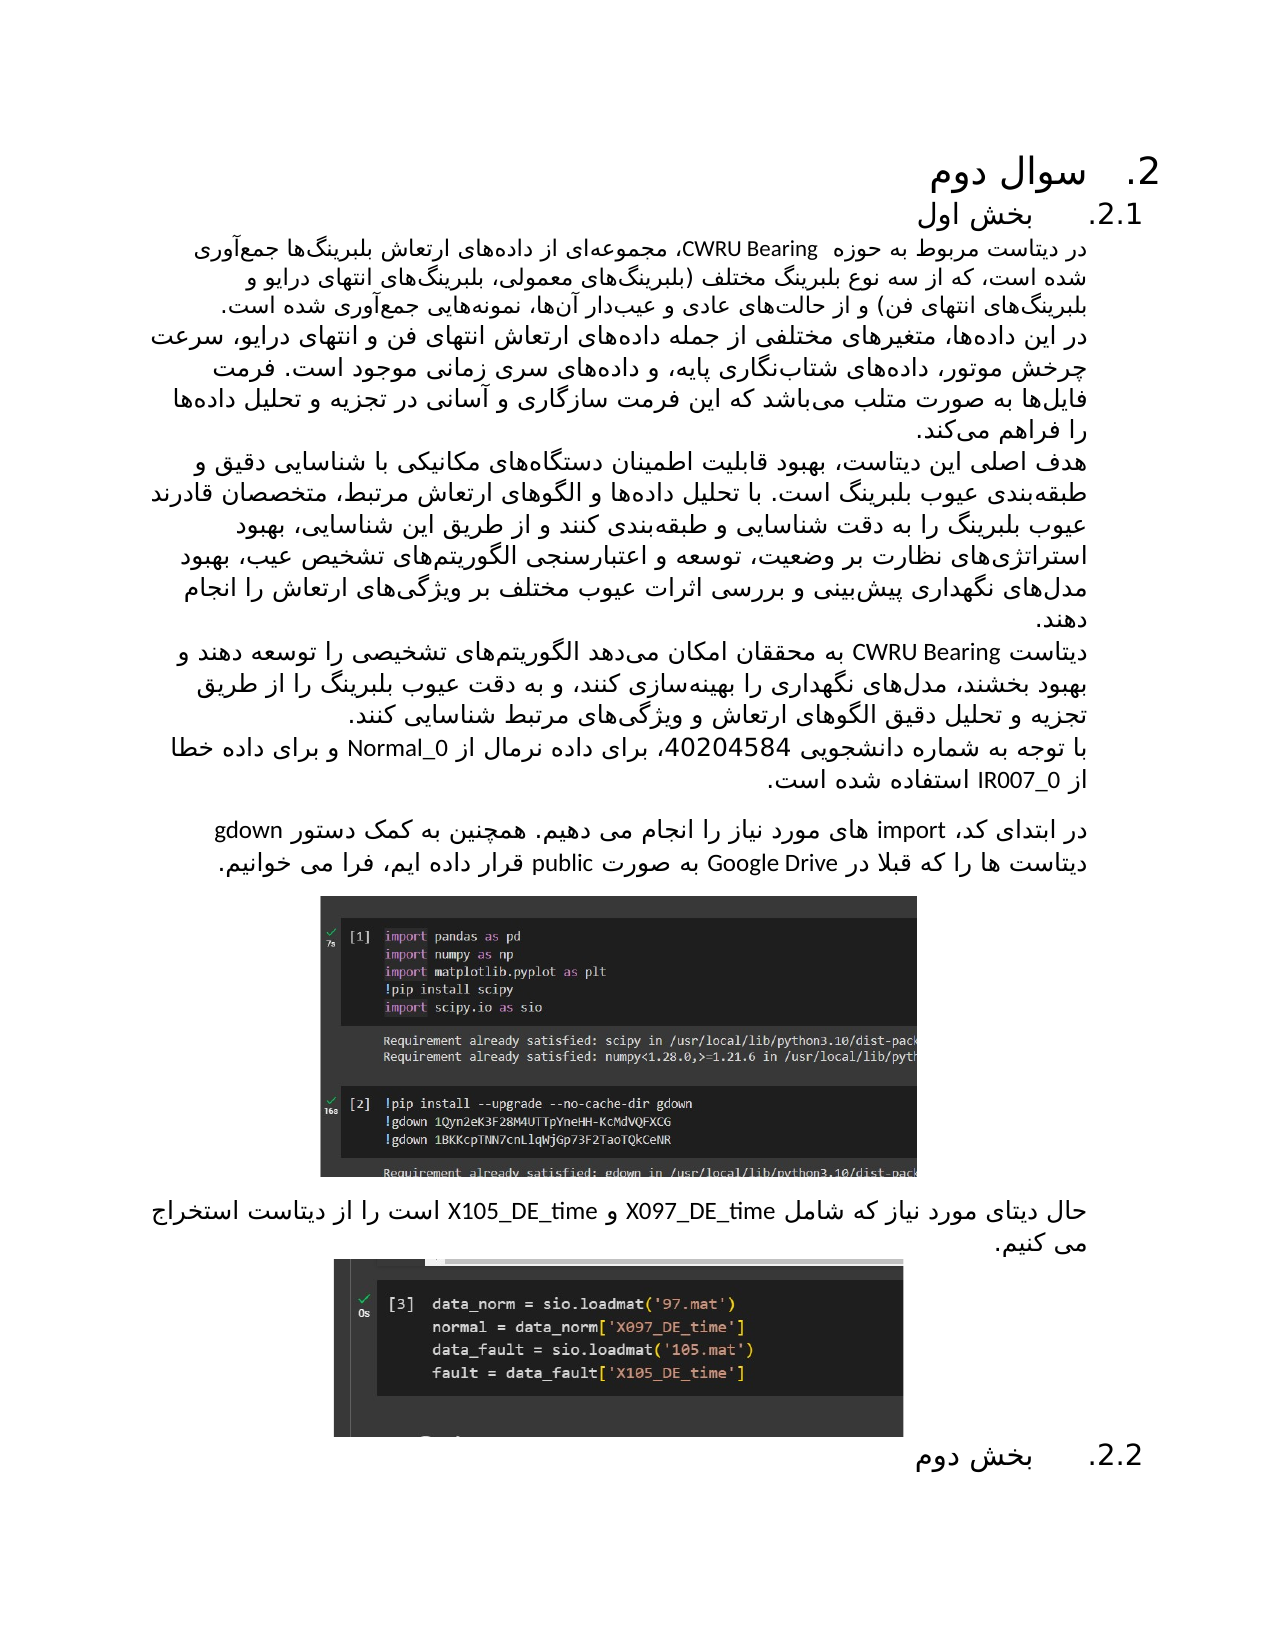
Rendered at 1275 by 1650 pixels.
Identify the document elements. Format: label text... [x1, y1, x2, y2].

text در ابتدای کد، import های مورد نیاز را انجام می دهیم. همچنین به کمک دستور gdown دیتاست ها را که قبلا در Google Drive به صورت public قرار داده ایم، فرا می خوانیم. [150, 814, 1087, 877]
picture [333, 1259, 904, 1437]
list هدف اصلی این دیتاست، بهبود قابلیت اطمینان دستگاه‌های مکانیکی با شناسایی دقیق و طبقه‌بندی عیوب بلبرینگ است. با تحلیل داده‌ها و الگوهای ارتعاش مرتبط، متخصصان قادرند عیوب بلبرینگ را به دقت شناسایی و طبقه‌بندی کنند و از طریق این شناسایی، بهبود استراتژی‌های نظارت بر وضعیت، توسعه و اعتبارسنجی الگوریتم‌های تشخیص عیب، بهبود مدل‌های نگهداری پیش‌بینی و بررسی اثرات عیوب مختلف بر ویژگی‌های ارتعاش را انجام دهند. [150, 447, 1087, 634]
list بخش دوم [150, 1438, 1087, 1472]
list دیتاست CWRU Bearing به محققان امکان می‌دهد الگوریتم‌های تشخیصی را توسعه دهند و بهبود بخشند، مدل‌های نگهداری را بهینه‌سازی کنند، و به دقت عیوب بلبرینگ را از طریق تجزیه و تحلیل دقیق الگوهای ارتعاش و ویژگی‌های مرتبط شناسایی کنند. [150, 636, 1087, 729]
list در این داده‌ها، متغیرهای مختلفی از جمله داده‌های ارتعاش انتهای فن و انتهای درایو، سرعت چرخش موتور، داده‌های شتاب‌نگاری پایه، و داده‌های سری زمانی موجود است. فرمت فایل‌ها به صورت متلب می‌باشد که این فرمت سازگاری و آسانی در تجزیه و تحلیل داده‌ها را فراهم می‌کند. [150, 321, 1087, 445]
list سوال دوم [150, 150, 1125, 194]
list در دیتاست مربوط به حوزه CWRU Bearing، مجموعه‌ای از داده‌های ارتعاش بلبرینگ‌ها جمع‌آوری شده است، که از سه نوع بلبرینگ مختلف (بلبرینگ‌های معمولی، بلبرینگ‌های انتهای درایو و بلبرینگ‌های انتهای فن) و از حالت‌های عادی و عیب‌دار آن‌ها، نمونه‌هایی جمع‌آوری شده است. [150, 234, 1087, 319]
picture [320, 896, 917, 1177]
list حال دیتای مورد نیاز که شامل X097_DE_time و X105_DE_time است را از دیتاست استخراج می کنیم. [150, 1195, 1087, 1257]
list بخش اول [150, 197, 1087, 231]
list با توجه به شماره دانشجویی 40204584، برای داده نرمال از Normal_0 و برای داده خطا از IR007_0 استفاده شده است. [150, 732, 1087, 795]
